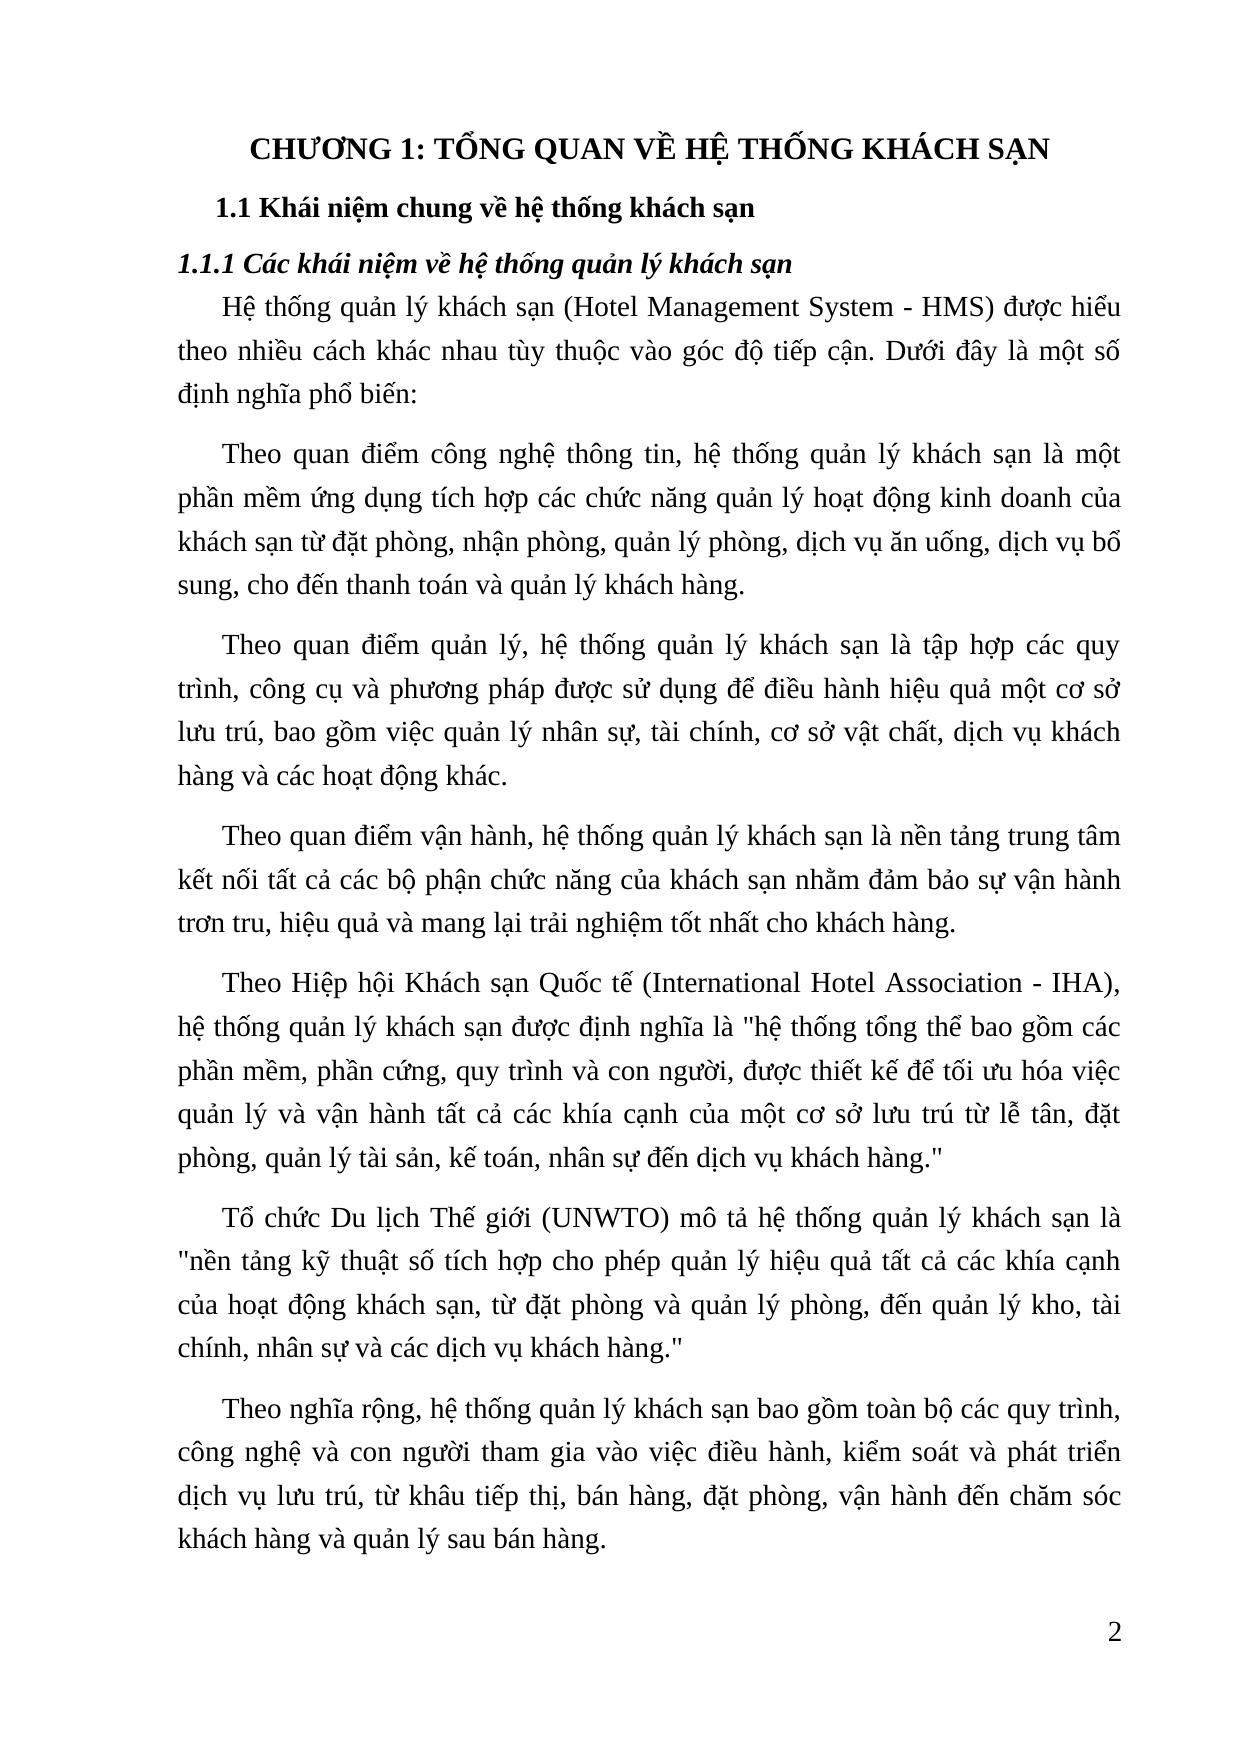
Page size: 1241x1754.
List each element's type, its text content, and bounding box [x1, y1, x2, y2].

text Hệ thống quản lý khách sạn (Hotel Management System - HMS) được hiểu theo nhiều cách khác nhau tùy thuộc vào góc độ tiếp cận. Dưới đây là một số định nghĩa phổ biến: [177, 289, 1122, 410]
text Các khái niệm về hệ thống quản lý khách sạn [177, 246, 1122, 279]
text Theo quan điểm vận hành, hệ thống quản lý khách sạn là nền tảng trung tâm kết nối tất cả các bộ phận chức năng của khách sạn nhằm đảm bảo sự vận hành trơn tru, hiệu quả và mang lại trải nghiệm tốt nhất cho khách hàng. [177, 818, 1122, 939]
text Khái niệm chung về hệ thống khách sạn [215, 190, 1122, 223]
text Tổ chức Du lịch Thế giới (UNWTO) mô tả hệ thống quản lý khách sạn là "nền tảng kỹ thuật số tích hợp cho phép quản lý hiệu quả tất cả các khía cạnh của hoạt động khách sạn, từ đặt phòng và quản lý phòng, đến quản lý kho, tài chính, nhân sự và các dịch vụ khách hàng." [177, 1200, 1122, 1364]
text Theo nghĩa rộng, hệ thống quản lý khách sạn bao gồm toàn bộ các quy trình, công nghệ và con người tham gia vào việc điều hành, kiểm soát và phát triển dịch vụ lưu trú, từ khâu tiếp thị, bán hàng, đặt phòng, vận hành đến chăm sóc khách hàng và quản lý sau bán hàng. [177, 1391, 1122, 1555]
text Theo Hiệp hội Khách sạn Quốc tế (International Hotel Association - IHA), hệ thống quản lý khách sạn được định nghĩa là "hệ thống tổng thể bao gồm các phần mềm, phần cứng, quy trình và con người, được thiết kế để tối ưu hóa việc quản lý và vận hành tất cả các khía cạnh của một cơ sở lưu trú từ lễ tân, đặt phòng, quản lý tài sản, kế toán, nhân sự đến dịch vụ khách hàng." [177, 966, 1122, 1173]
text Theo quan điểm quản lý, hệ thống quản lý khách sạn là tập hợp các quy trình, công cụ và phương pháp được sử dụng để điều hành hiệu quả một cơ sở lưu trú, bao gồm việc quản lý nhân sự, tài chính, cơ sở vật chất, dịch vụ khách hàng và các hoạt động khác. [177, 627, 1122, 792]
list CHƯƠNG 1: TỔNG QUAN VỀ HỆ THỐNG KHÁCH SẠN [177, 131, 1122, 167]
text Theo quan điểm công nghệ thông tin, hệ thống quản lý khách sạn là một phần mềm ứng dụng tích hợp các chức năng quản lý hoạt động kinh doanh của khách sạn từ đặt phòng, nhận phòng, quản lý phòng, dịch vụ ăn uống, dịch vụ bổ sung, cho đến thanh toán và quản lý khách hàng. [177, 437, 1122, 601]
